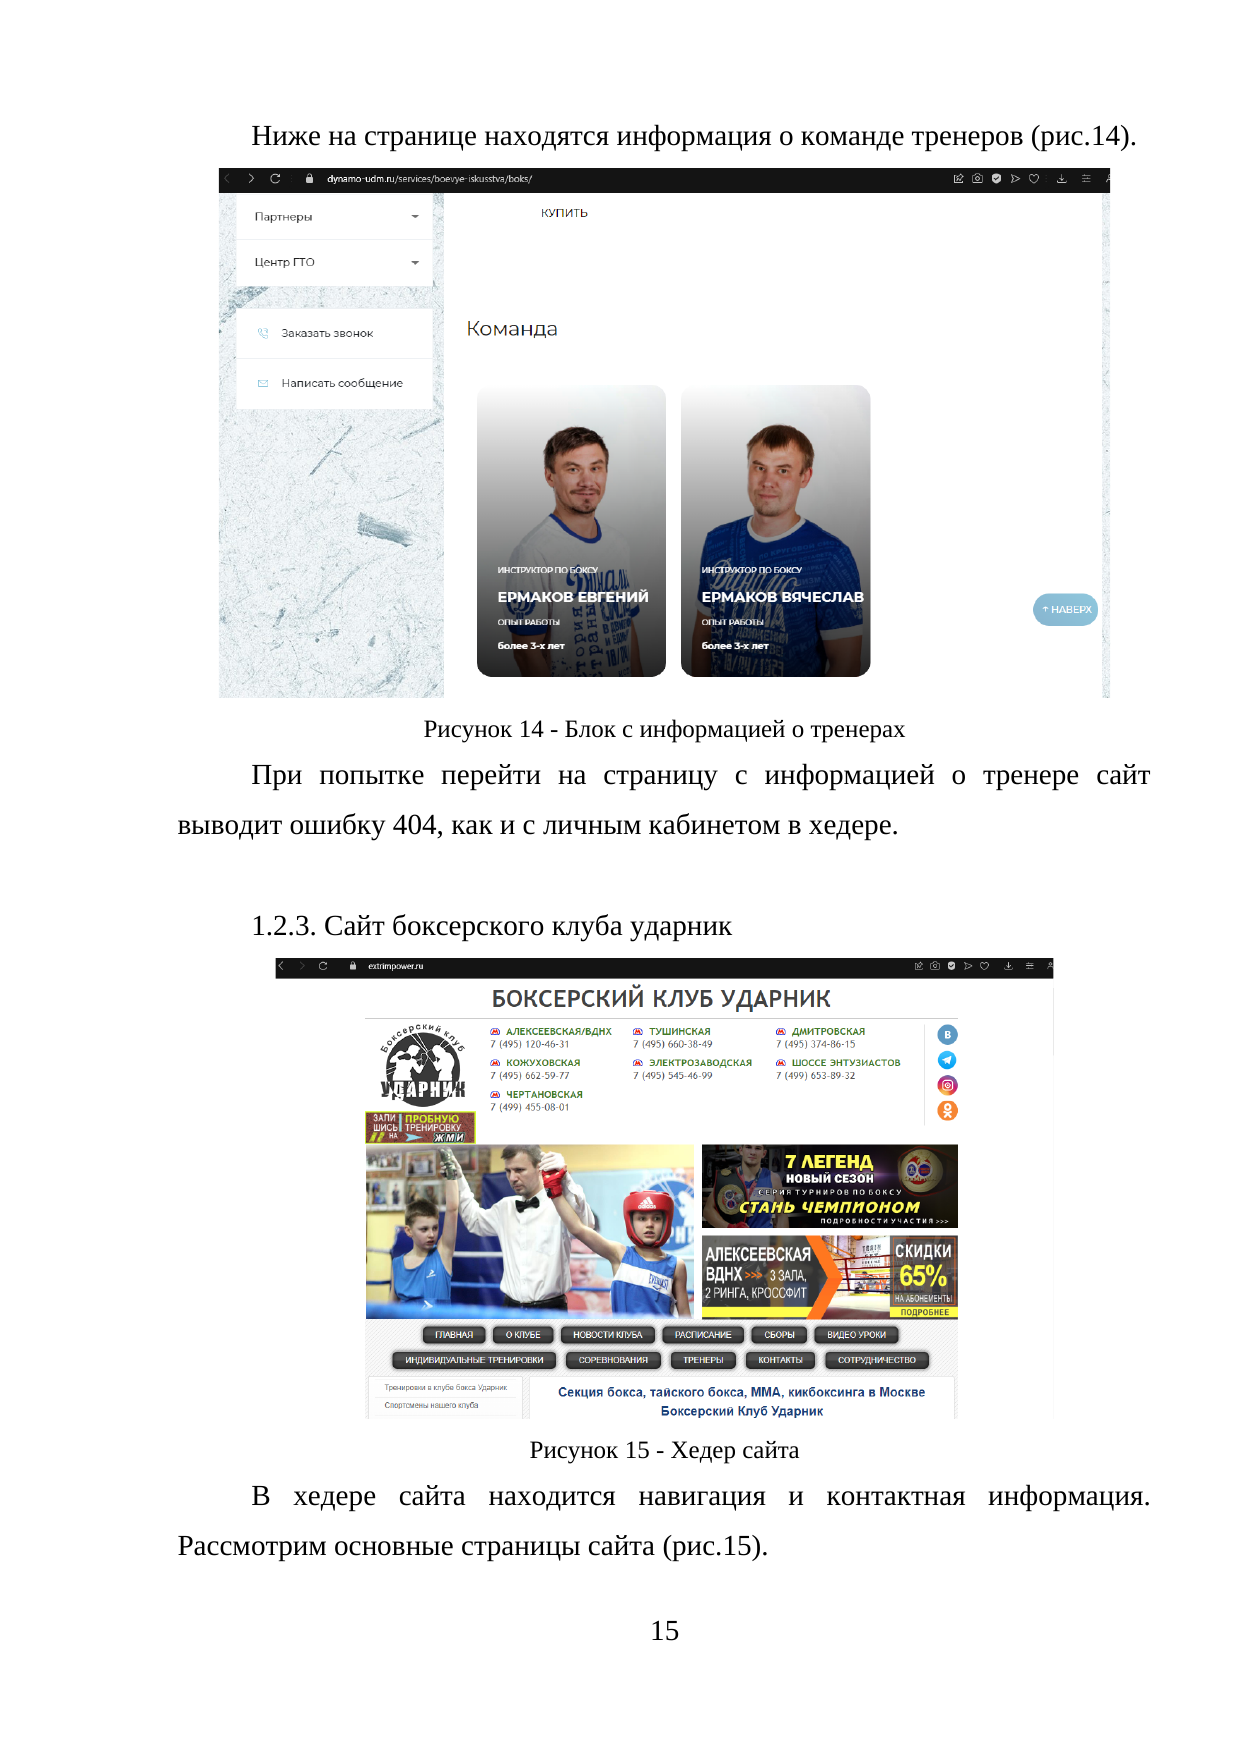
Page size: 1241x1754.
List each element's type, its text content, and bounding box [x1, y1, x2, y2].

text 1.2.3. Сайт боксерского клуба ударник [177, 908, 1152, 942]
picture [275, 958, 1054, 1419]
text При попытке перейти на страницу с информацией о тренере сайт выводит ошибку 404, как и с личным кабинетом в хедере. [177, 757, 1152, 841]
text В хедере сайта находится навигация и контактная информация. Рассмотрим основные страницы сайта (рис.15). [177, 1478, 1152, 1562]
text Рисунок 15 - Хедер сайта [177, 1435, 1152, 1464]
picture [218, 168, 1111, 698]
text Рисунок 14 - Блок с информацией о тренерах [177, 714, 1152, 743]
text Ниже на странице находятся информация о команде тренеров (рис.14). [177, 118, 1152, 152]
